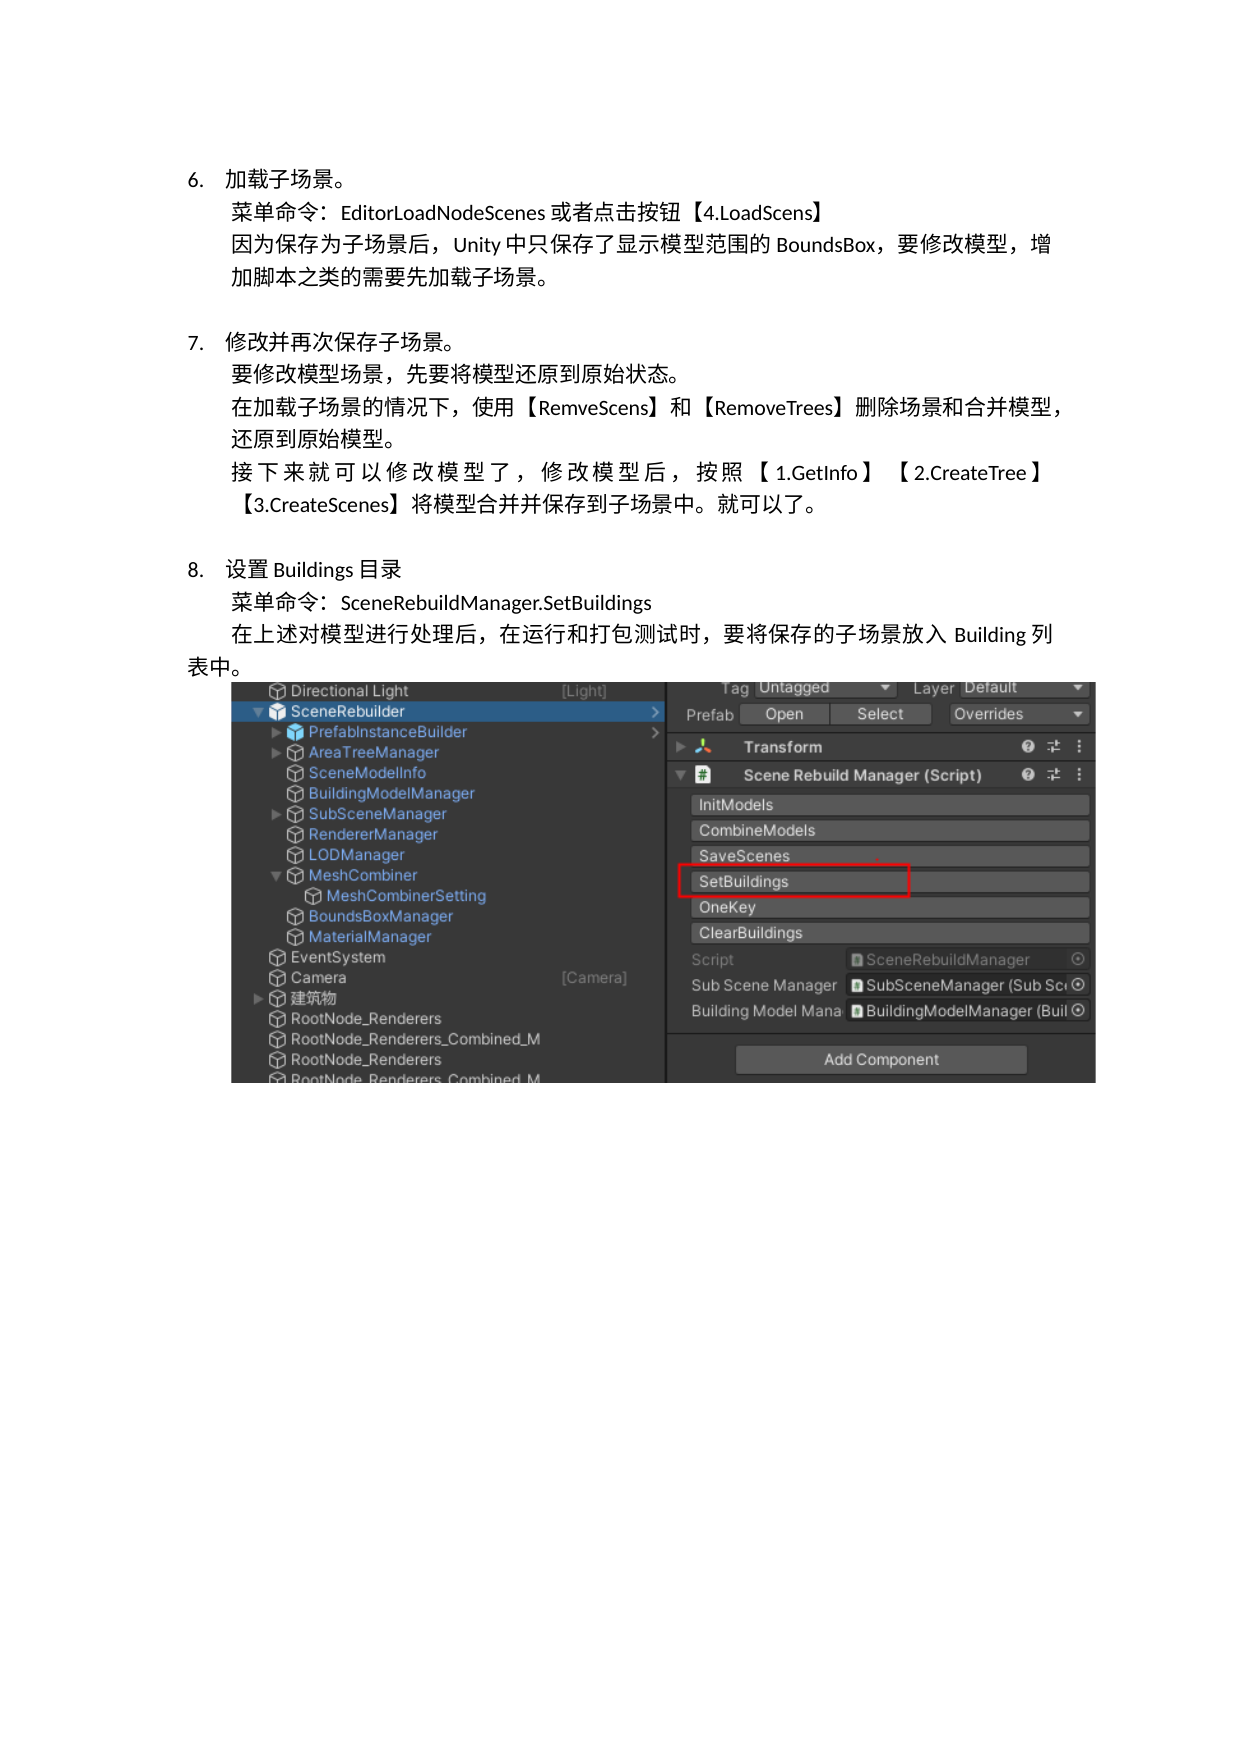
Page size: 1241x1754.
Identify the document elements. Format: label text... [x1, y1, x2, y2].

picture [231, 682, 1096, 1083]
list 设置Buildings目录 [187, 552, 1053, 584]
list 加载子场景。 [187, 162, 1053, 194]
list 要修改模型场景，先要将模型还原到原始状态。 [231, 357, 1053, 389]
list 菜单命令：EditorLoadNodeScenes或者点击按钮【4.LoadScens】 [187, 194, 1053, 227]
list 在加载子场景的情况下，使用【RemveScens】和【RemoveTrees】删除场景和合并模型，还原到原始模型。 [231, 389, 1053, 454]
list 因为保存为子场景后，Unity中只保存了显示模型范围的BoundsBox，要修改模型，增加脚本之类的需要先加载子场景。 [231, 227, 1053, 292]
list 接下来就可以修改模型了，修改模型后，按照【1.GetInfo】【2.CreateTree】【3.CreateScenes】将模型合并并保存到子场景中。就可以了。 [231, 454, 1053, 519]
list 在上述对模型进行处理后，在运行和打包测试时，要将保存的子场景放入Building列表中。 [187, 617, 1053, 682]
list 修改并再次保存子场景。 [187, 324, 1053, 357]
list 菜单命令：SceneRebuildManager.SetBuildings [187, 584, 1053, 617]
